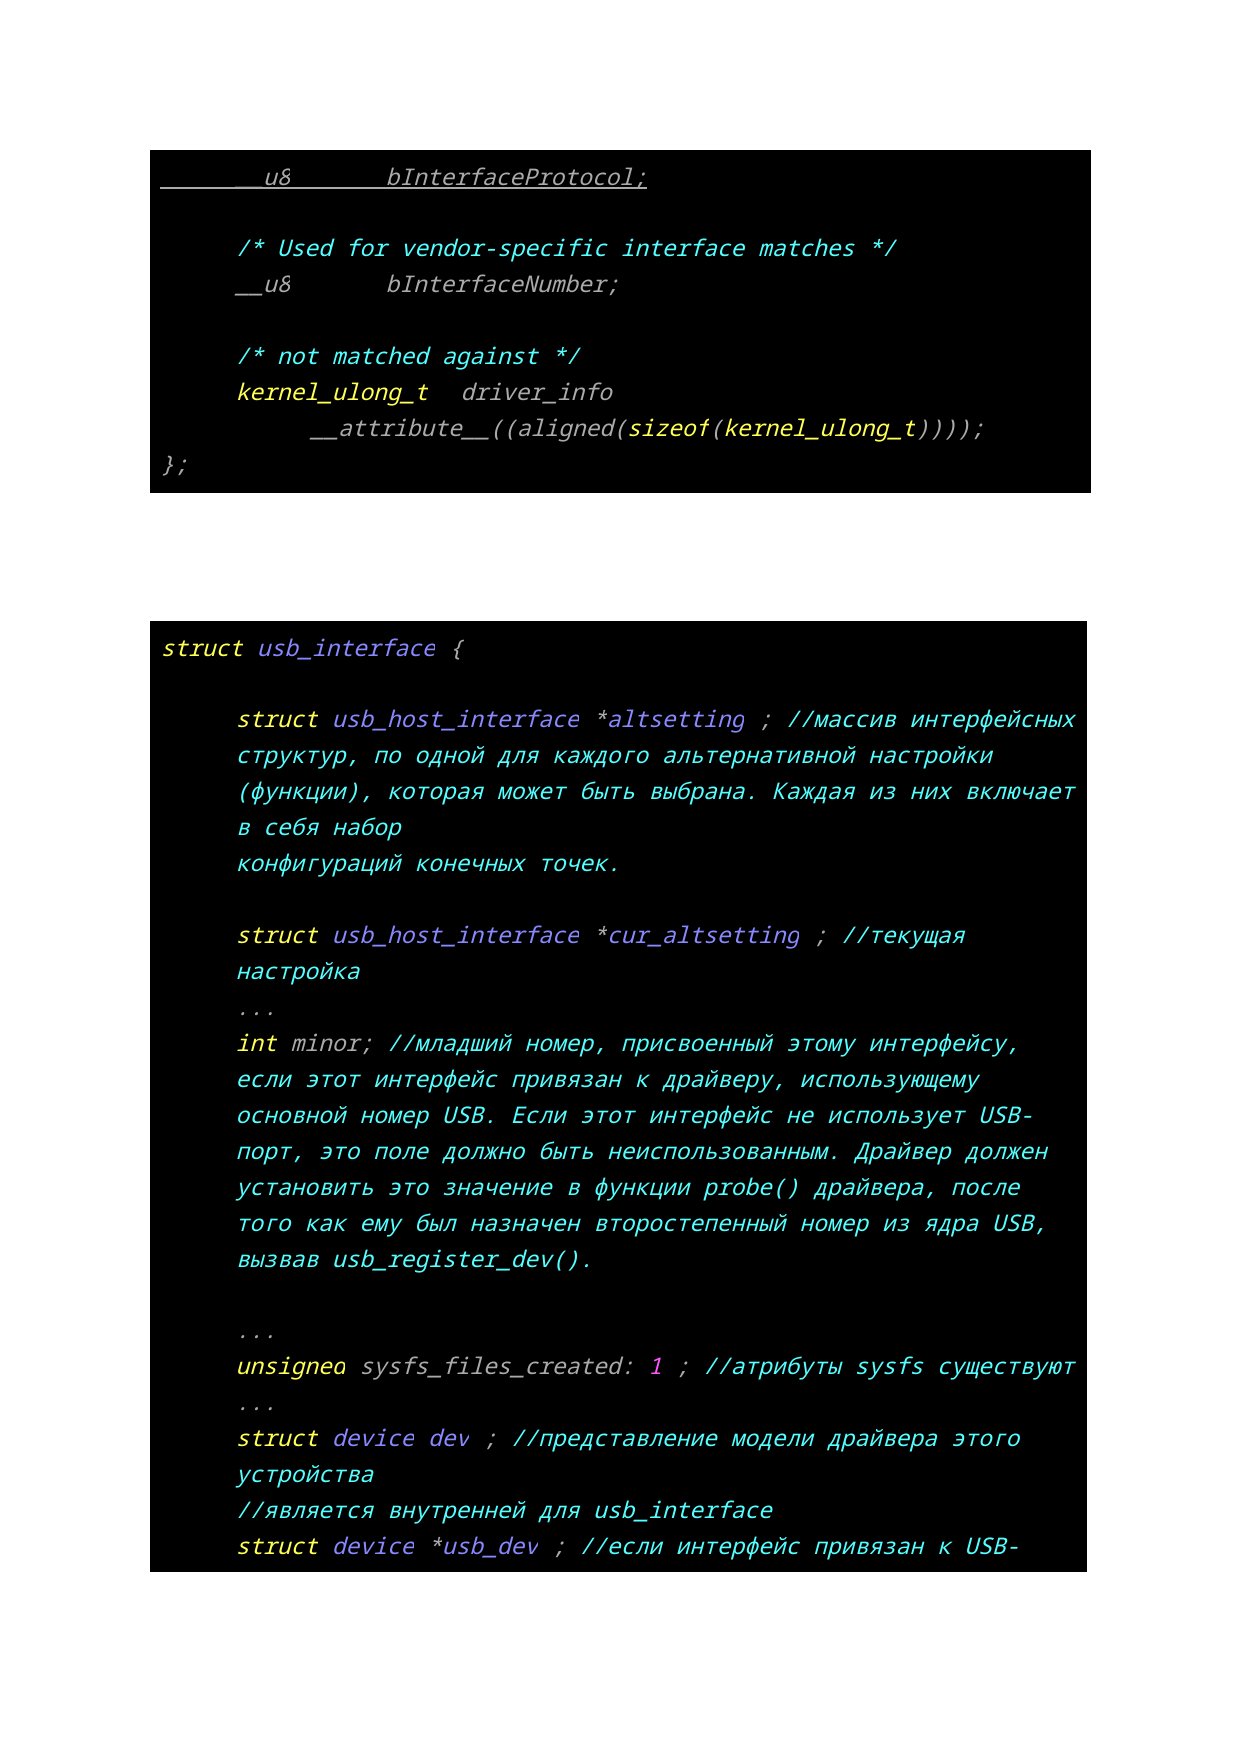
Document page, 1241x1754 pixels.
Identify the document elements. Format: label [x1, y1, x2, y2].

table_header [150, 621, 1087, 1572]
table_header [150, 150, 1091, 493]
